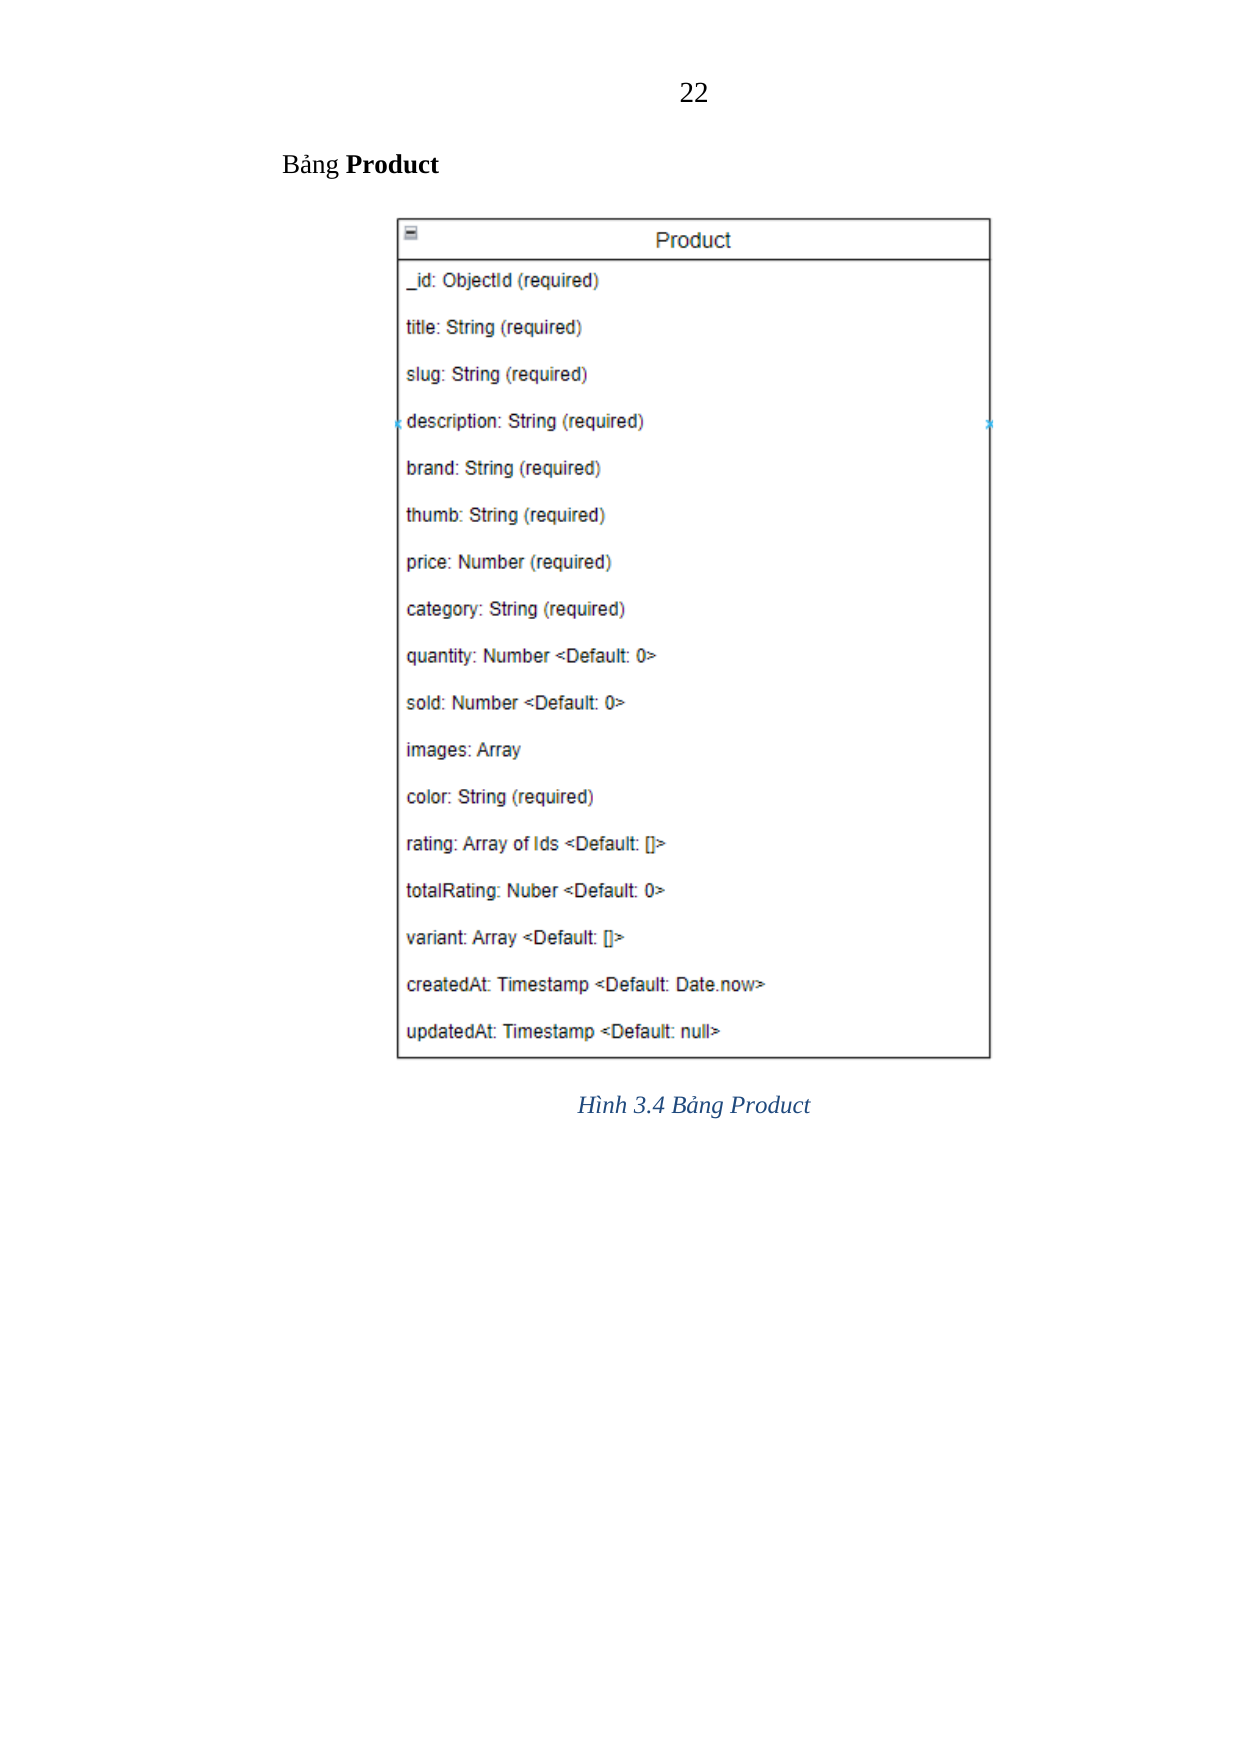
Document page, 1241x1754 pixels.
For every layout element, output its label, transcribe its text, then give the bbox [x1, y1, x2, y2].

text Bảng Product [282, 148, 1122, 179]
picture [394, 210, 994, 1065]
